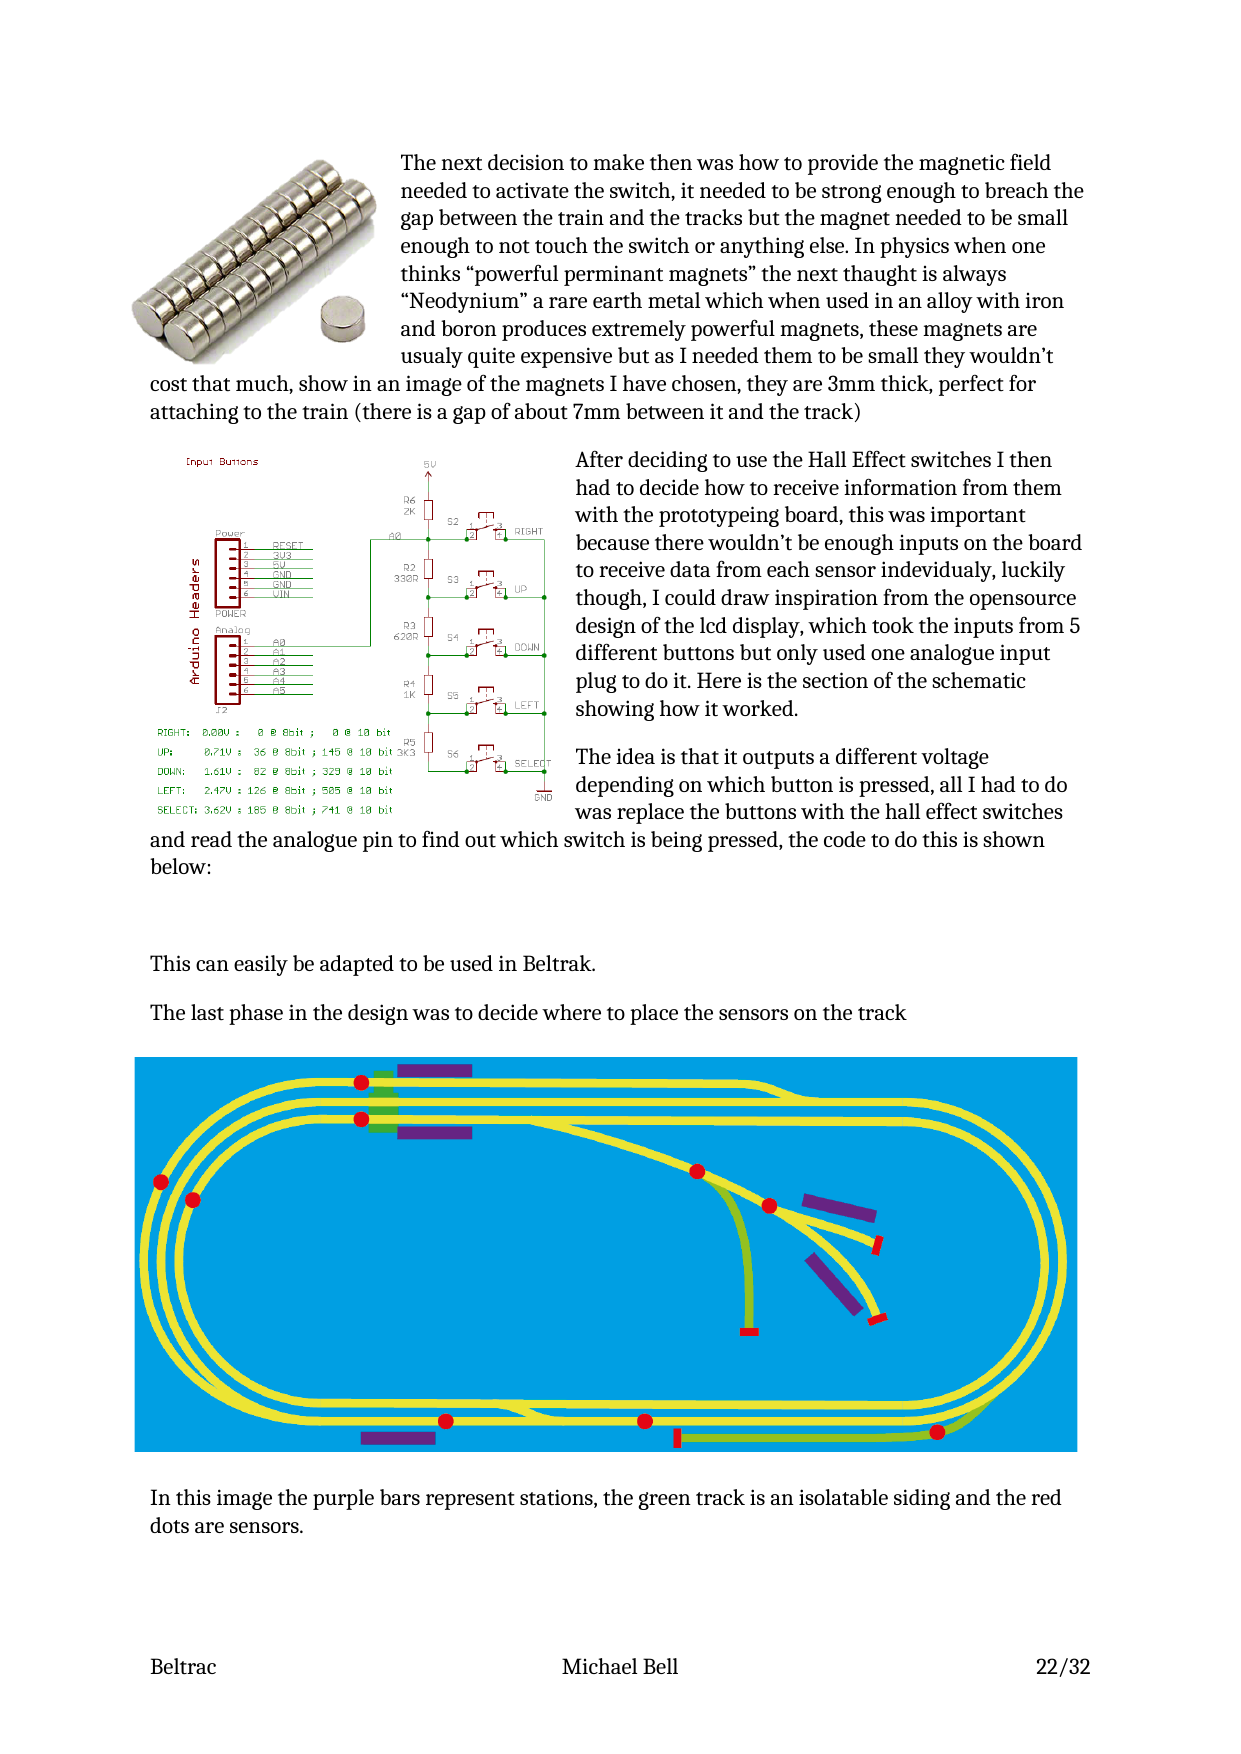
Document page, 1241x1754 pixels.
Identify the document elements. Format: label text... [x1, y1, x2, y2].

picture [398, 1065, 471, 1076]
picture [154, 450, 557, 820]
text After deciding to use the Hall Effect switches I then had to decide how to receive information from them with the prototypeing board, this was important because there wouldn’t be enough inputs on the board to receive data from each sensor indevidualy, luckily though, I could draw inspiration from the opensource design of the lcd display, which took the inputs from 5 different buttons but only used one analogue input plug to do it. Here is the section of the schematic showing how it worked. [150, 447, 1090, 722]
picture [133, 1057, 1080, 1455]
picture [140, 1071, 1066, 1447]
picture [127, 149, 382, 370]
picture [362, 1433, 435, 1444]
text The last phase in the design was to decide where to place the sensors on the track [150, 999, 1090, 1026]
text This can easily be adapted to be used in Beltrak. [150, 951, 1090, 977]
text The next decision to make then was how to provide the magnetic field needed to activate the switch, it needed to be strong enough to breach the gap between the train and the tracks but the magnet needed to be small enough to not touch the switch or anything else. In physics when one thinks “powerful perminant magnets” the next thaught is always “Neodynium” a rare earth metal which when used in an alloy with iron and boron produces extremely powerful magnets, these magnets are usualy quite expensive but as I needed them to be small they wouldn’t cost that much, show in an image of the magnets I have chosen, they are 3mm thick, perfect for attaching to the train (there is a gap of about 7mm between it and the track) [150, 150, 1090, 425]
text The idea is that it outputs a different voltage depending on which button is pressed, all I had to do was replace the buttons with the hall effect switches and read the analogue pin to find out which switch is being pressed, the code to do this is shown below: [150, 744, 1090, 881]
